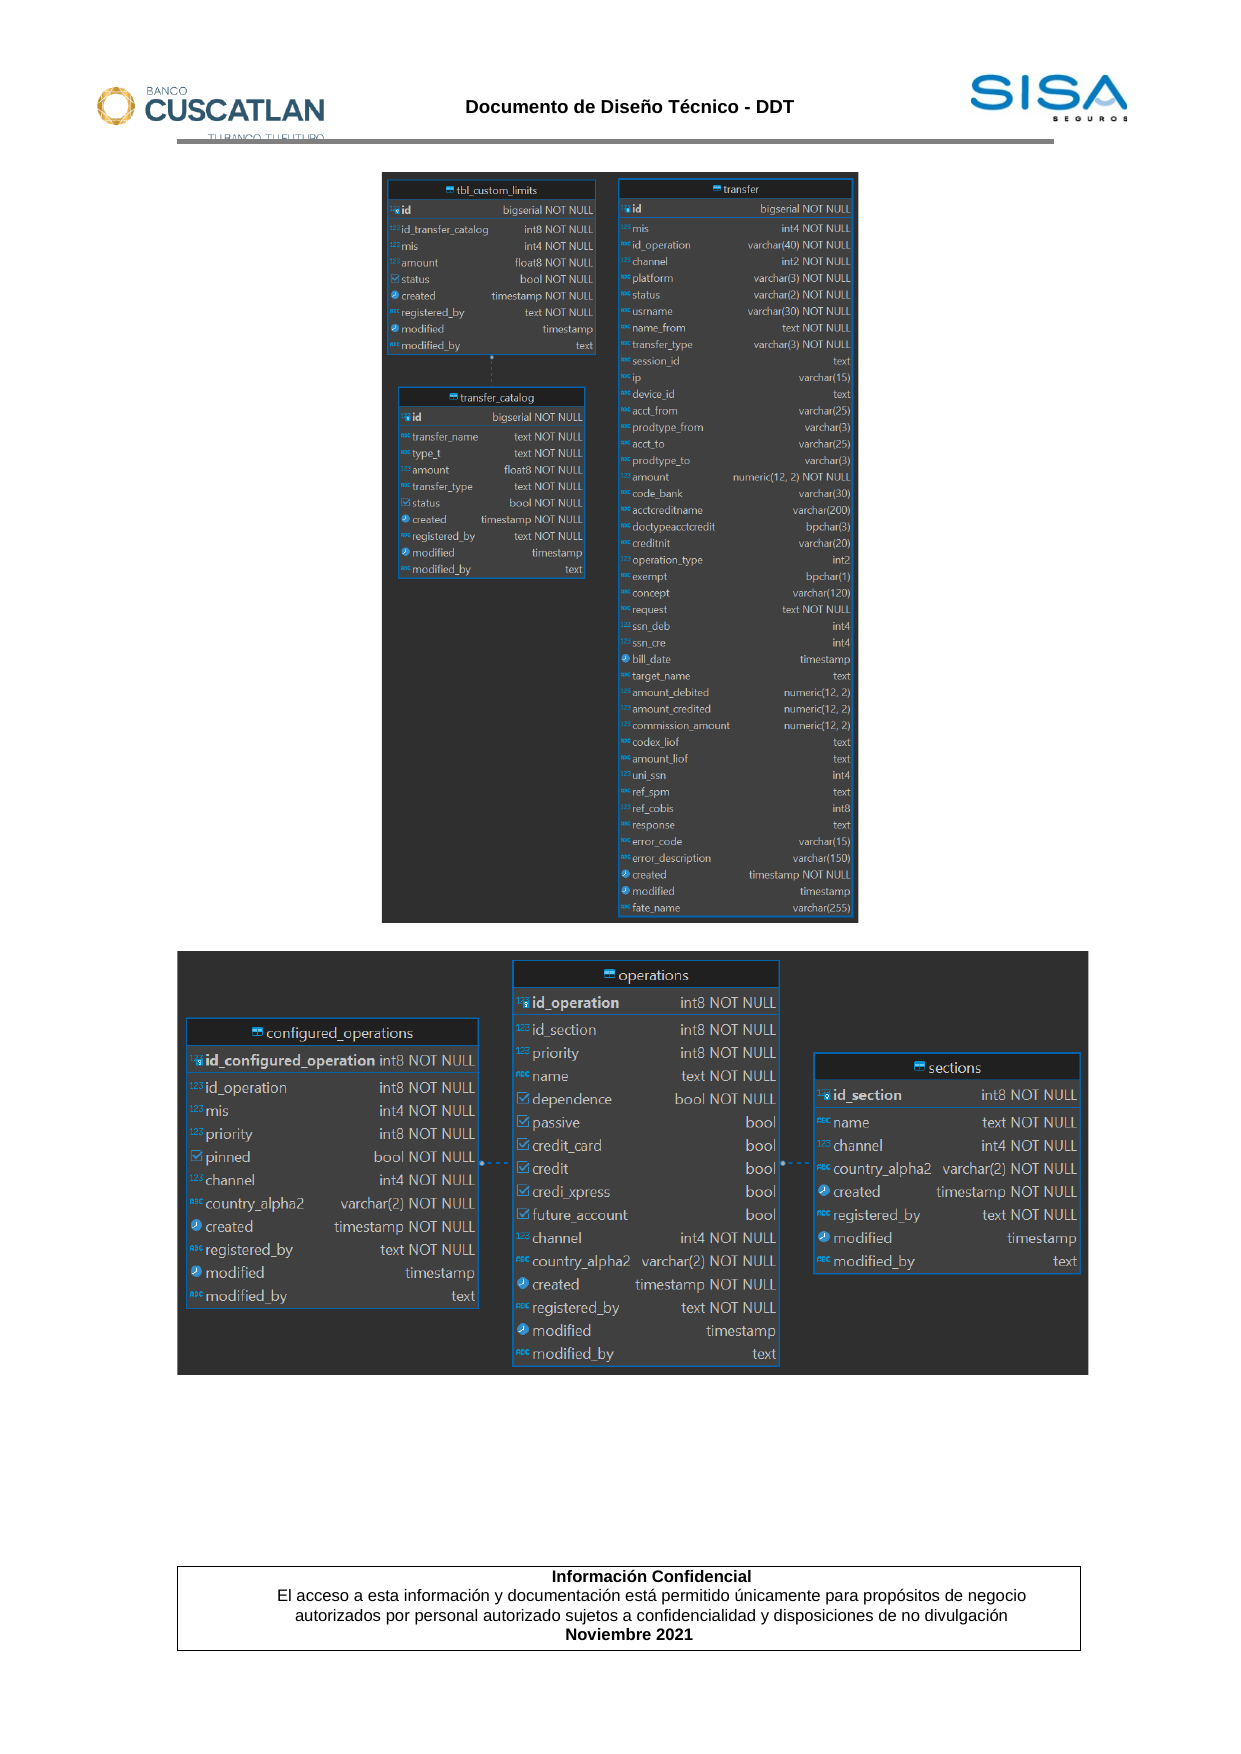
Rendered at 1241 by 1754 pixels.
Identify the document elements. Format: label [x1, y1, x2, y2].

picture [177, 951, 1089, 1375]
picture [970, 73, 1128, 122]
picture [85, 73, 336, 150]
picture [381, 172, 859, 923]
